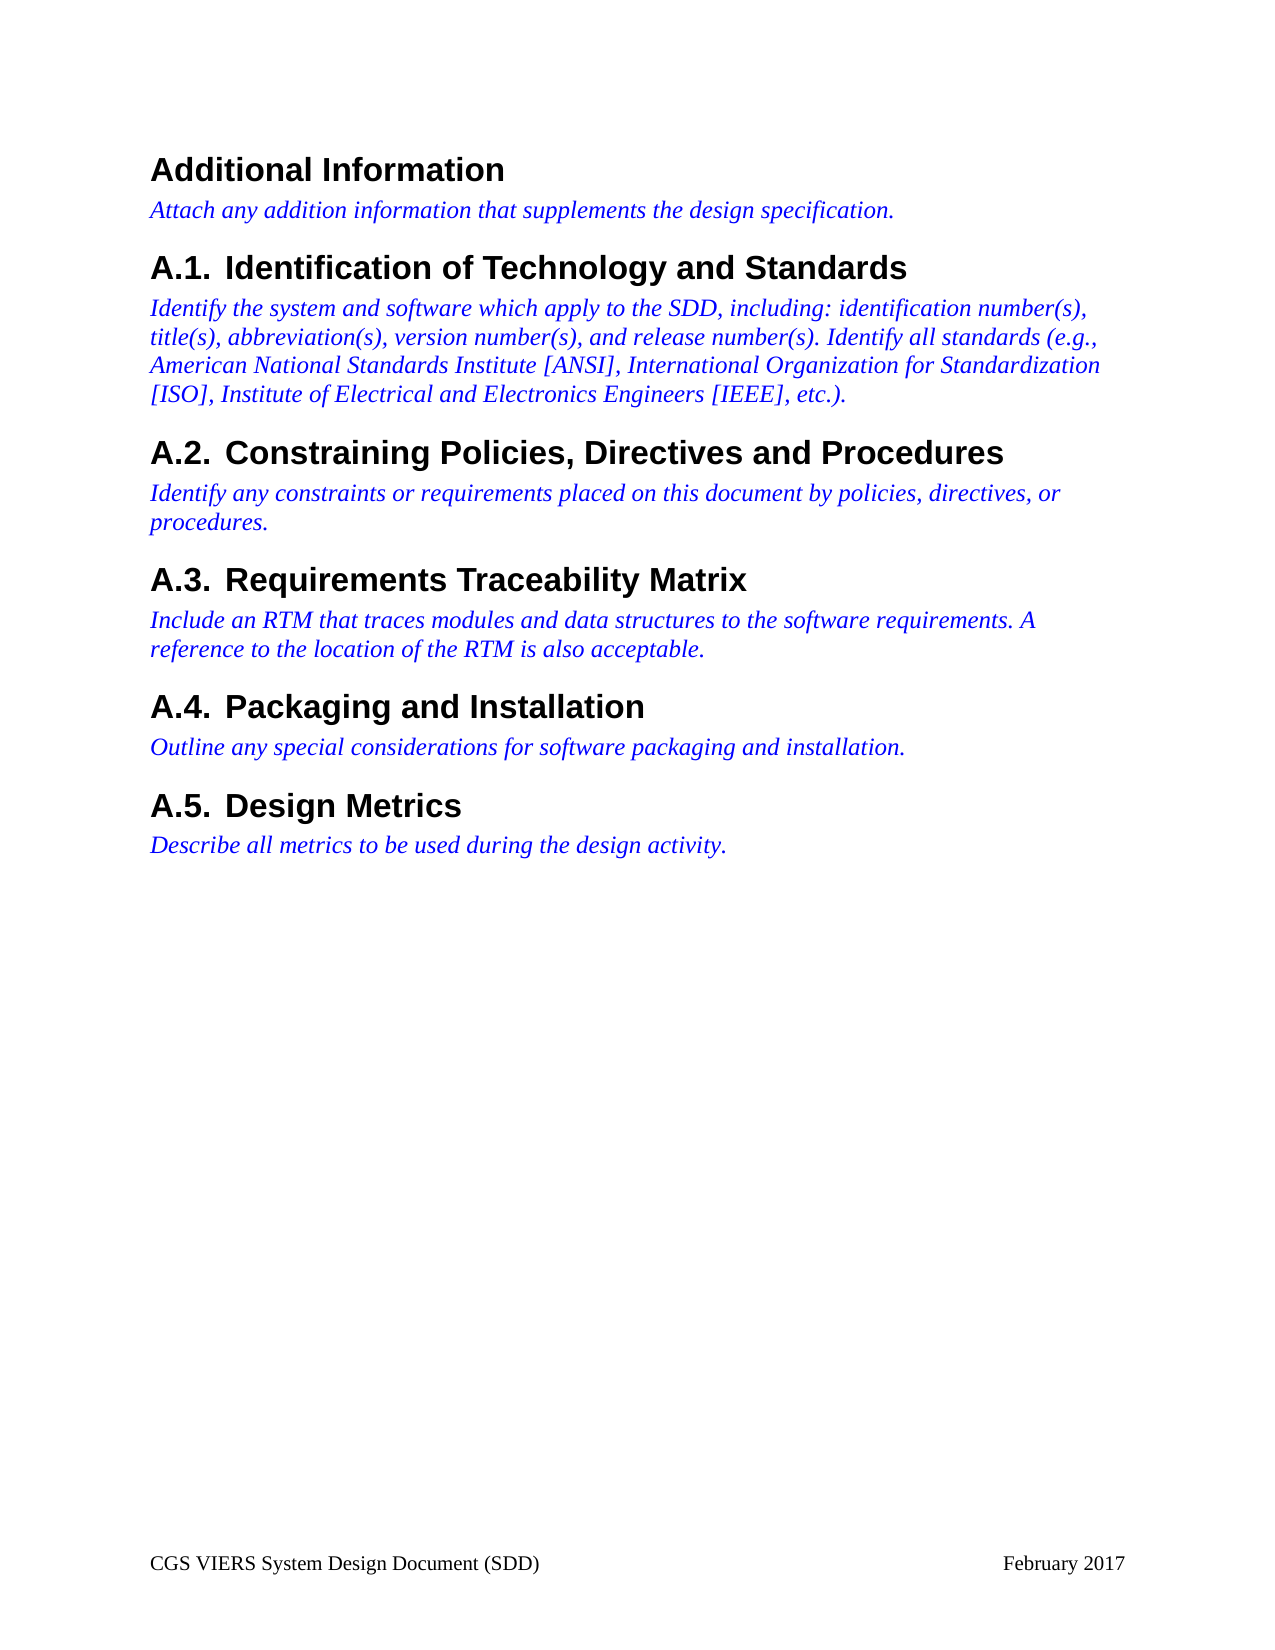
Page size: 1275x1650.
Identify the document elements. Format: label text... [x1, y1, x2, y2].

text Identify any constraints or requirements placed on this document by policies, directives, or procedures. [150, 478, 1125, 535]
text Identification of Technology and Standards [150, 248, 1125, 287]
text Describe all metrics to be used during the design activity. [150, 831, 1125, 859]
text Requirements Traceability Matrix [150, 560, 1125, 599]
text Constraining Policies, Directives and Procedures [150, 433, 1125, 472]
text Packaging and Installation [150, 687, 1125, 726]
text Identify the system and software which apply to the SDD, including: identification number(s), title(s), abbreviation(s), version number(s), and release number(s). Identify all standards (e.g., American National Standards Institute [ANSI], International Organization for Standardization [ISO], Institute of Electrical and Electronics Engineers [IEEE], etc.). [150, 293, 1125, 408]
text Include an RTM that traces modules and data structures to the software requirements. A reference to the location of the RTM is also acceptable. [150, 605, 1125, 662]
text Additional Information [150, 150, 1125, 188]
text Outline any special considerations for software packaging and installation. [150, 732, 1125, 761]
text Attach any addition information that supplements the design specification. [150, 195, 1125, 223]
text Design Metrics [150, 786, 1125, 824]
